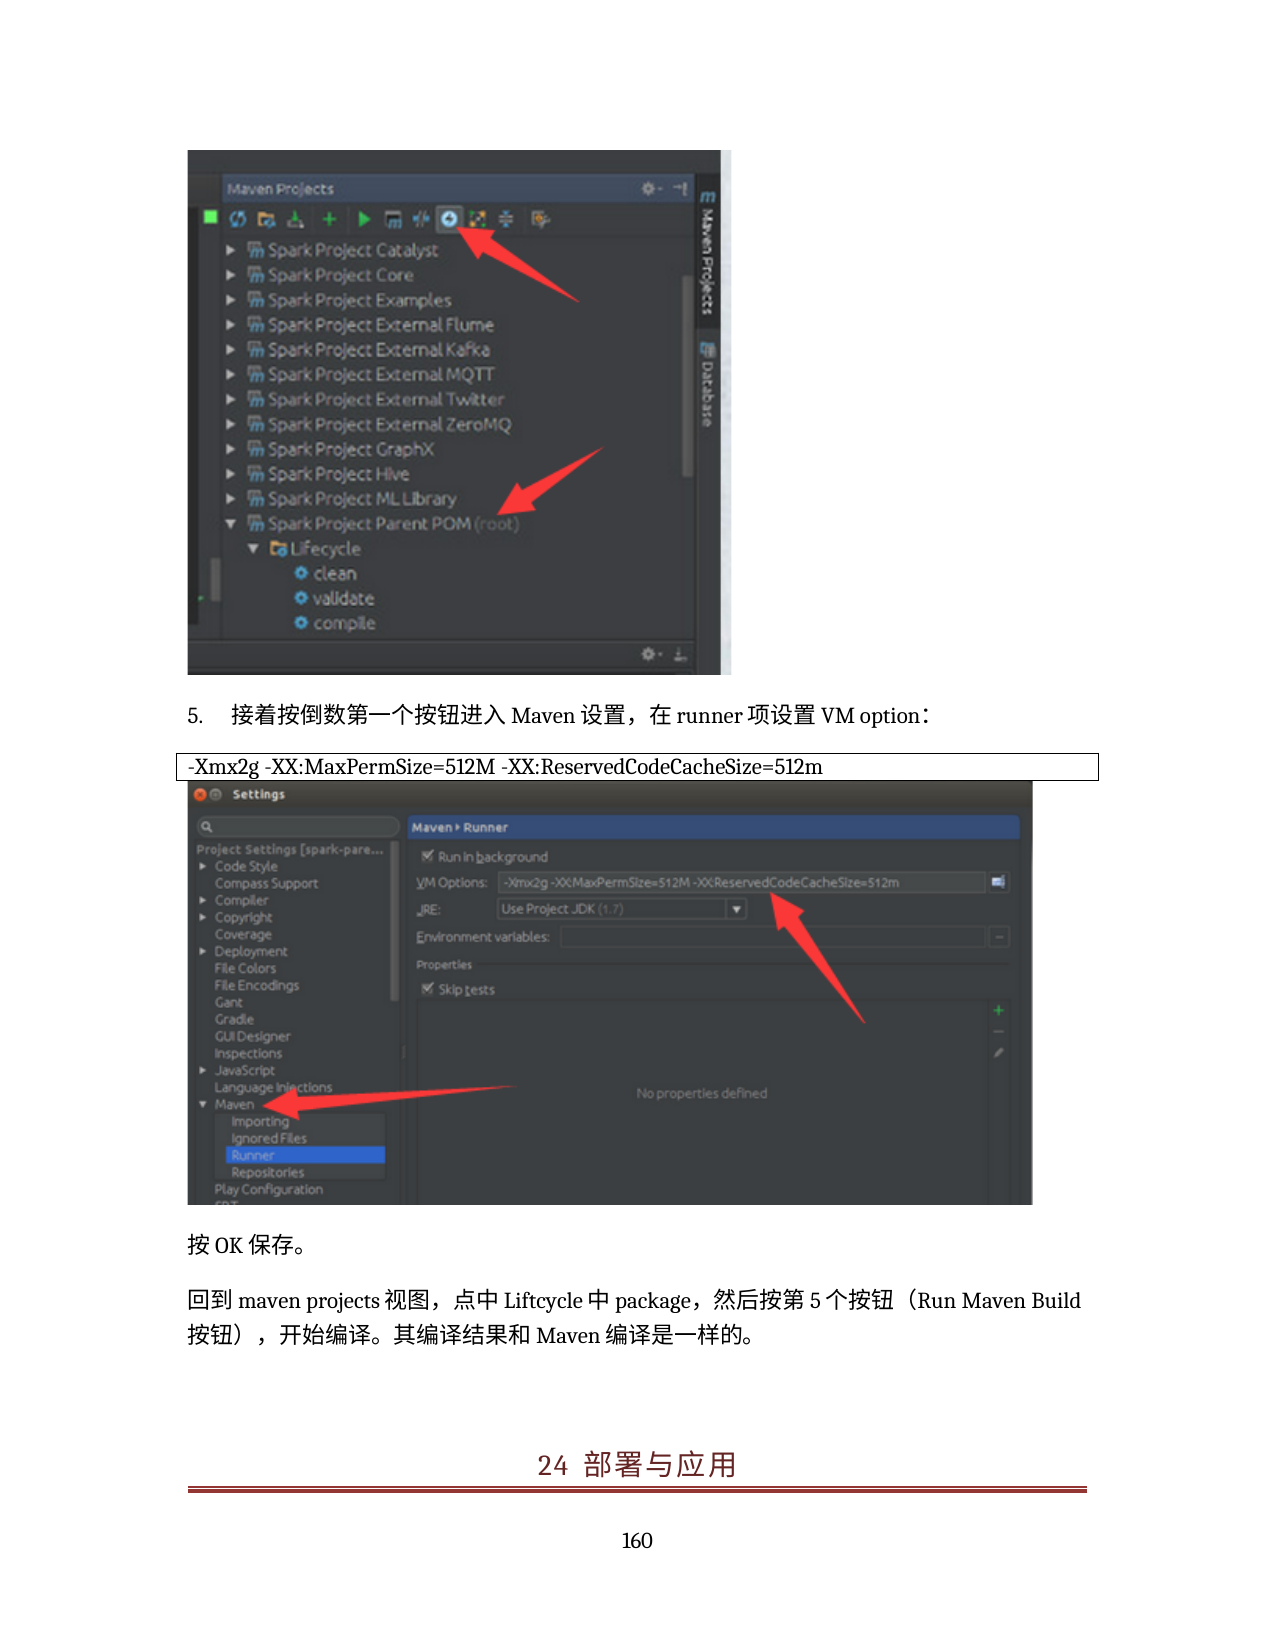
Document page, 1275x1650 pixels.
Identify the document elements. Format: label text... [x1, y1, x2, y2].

subtitle 部署与应用 [187, 1442, 1087, 1493]
text 回到maven projects视图，点中Liftcycle中package，然后按第5个按钮（Run Maven Build按钮），开始编译。其编译结果和Maven编译是一样的。 [187, 1282, 1087, 1350]
list 接着按倒数第一个按钮进入Maven设置，在runner项设置VM option： [187, 697, 1087, 730]
picture [187, 150, 732, 675]
picture [187, 781, 1033, 1205]
table_header -Xmx2g -XX:MaxPermSize=512M -XX:ReservedCodeCacheSize=512m [177, 754, 1098, 780]
text 按OK 保存。 [187, 1227, 1087, 1260]
